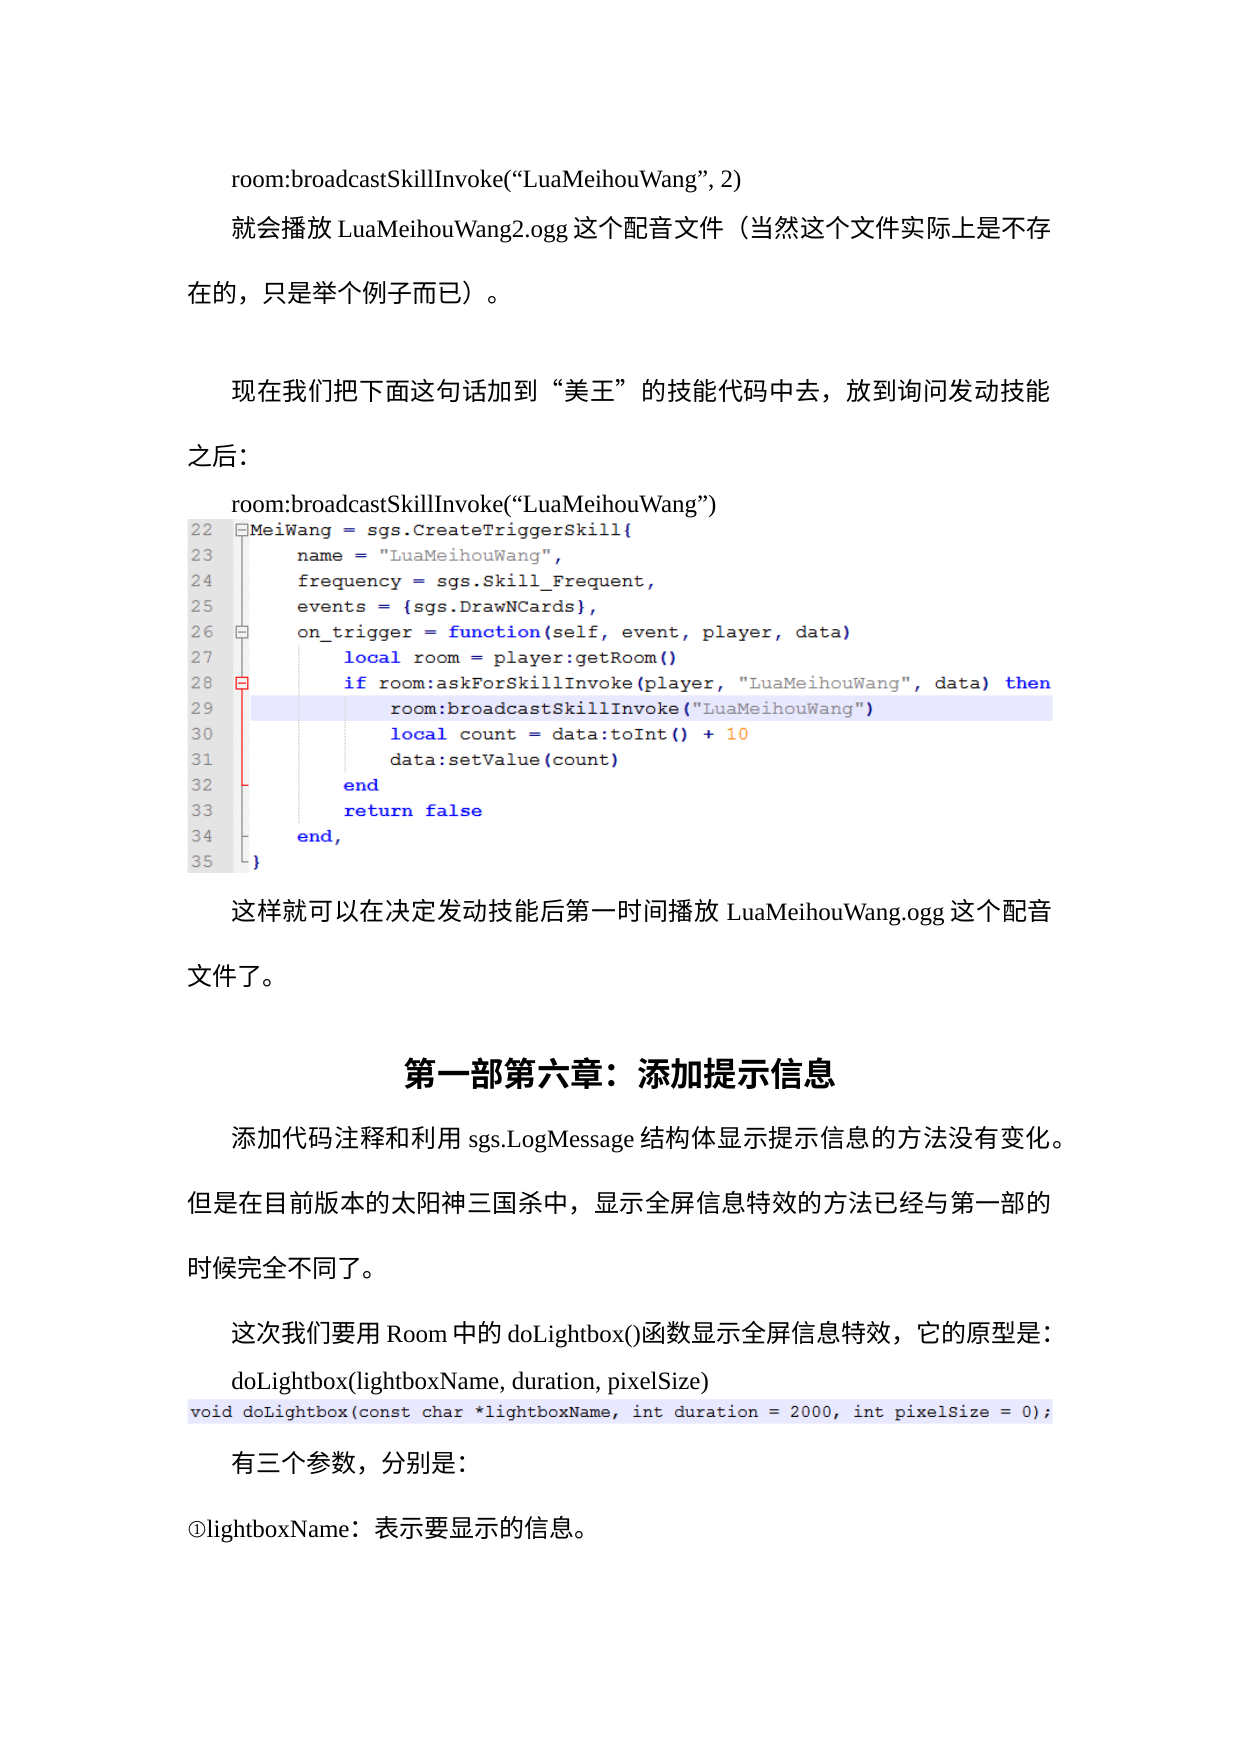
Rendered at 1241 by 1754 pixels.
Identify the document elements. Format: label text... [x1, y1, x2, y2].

picture [187, 1397, 1053, 1427]
text 就会播放LuaMeihouWang2.ogg这个配音文件（当然这个文件实际上是不存在的，只是举个例子而已）。 [187, 194, 1053, 324]
text 有三个参数，分别是： [187, 1429, 1053, 1494]
picture [187, 519, 1053, 873]
text room:broadcastSkillInvoke(“LuaMeihouWang”) [187, 487, 1053, 519]
text ①lightboxName：表示要显示的信息。 [187, 1494, 1053, 1559]
text 这次我们要用Room中的doLightbox()函数显示全屏信息特效，它的原型是： [187, 1299, 1053, 1364]
text doLightbox(lightboxName, duration, pixelSize) [187, 1364, 1053, 1397]
text room:broadcastSkillInvoke(“LuaMeihouWang”, 2) [187, 162, 1053, 194]
text 添加代码注释和利用sgs.LogMessage结构体显示提示信息的方法没有变化。但是在目前版本的太阳神三国杀中，显示全屏信息特效的方法已经与第一部的时候完全不同了。 [187, 1104, 1053, 1299]
text 第一部第六章：添加提示信息 [187, 1039, 1053, 1104]
text 现在我们把下面这句话加到“美王”的技能代码中去，放到询问发动技能之后： [187, 357, 1053, 487]
text 这样就可以在决定发动技能后第一时间播放LuaMeihouWang.ogg这个配音文件了。 [187, 877, 1053, 1007]
